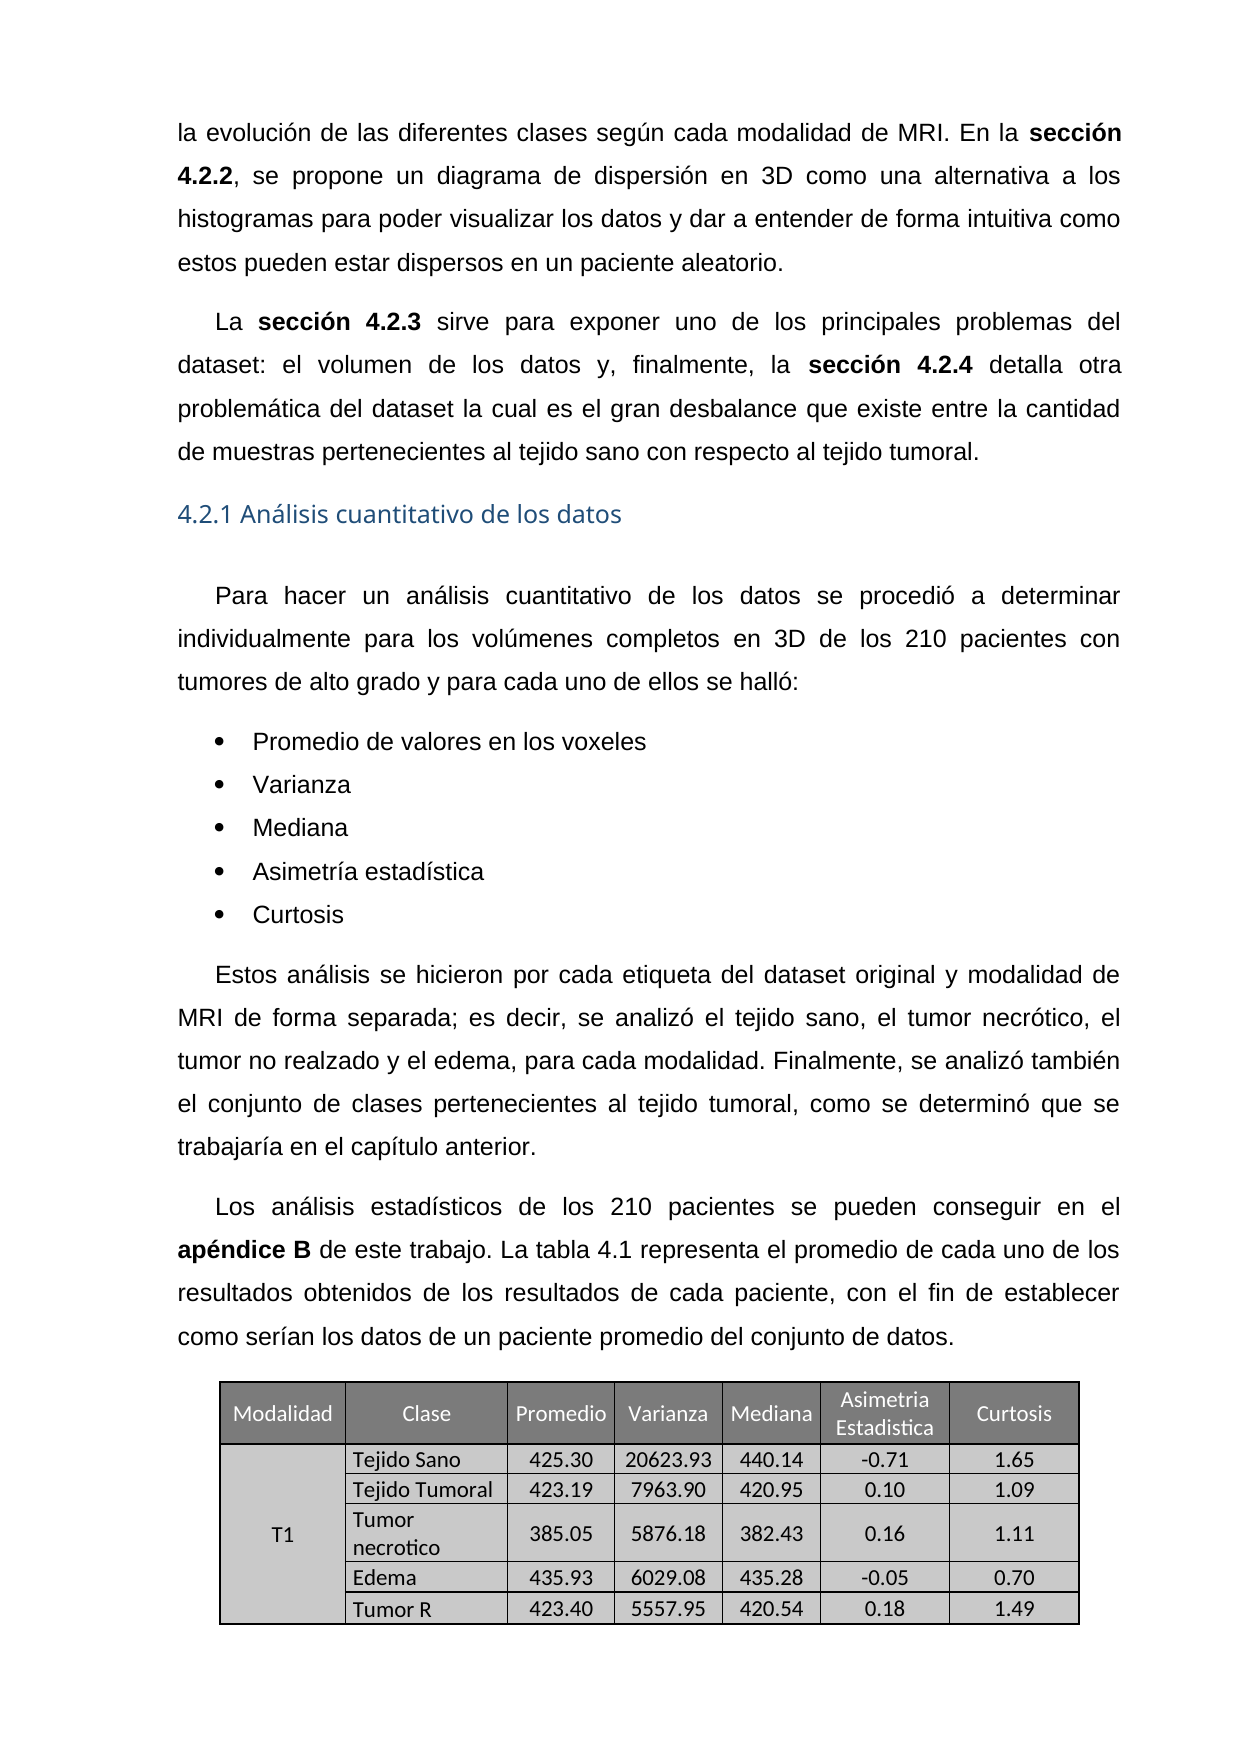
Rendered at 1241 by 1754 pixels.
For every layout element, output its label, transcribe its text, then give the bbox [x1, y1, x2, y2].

text Para hacer un análisis cuantitativo de los datos se procedió a determinar individualmente para los volúmenes completos en 3D de los 210 pacientes con tumores de alto grado y para cada uno de ellos se halló: [177, 581, 1122, 696]
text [177, 118, 1122, 276]
table_header Curtosis [950, 1383, 1078, 1443]
text Los análisis estadísticos de los 210 pacientes se pueden conseguir en el apéndice B de este trabajo. La tabla 4.1 representa el promedio de cada uno de los resultados obtenidos de los resultados de cada paciente, con el fin de establecer como serían los datos de un paciente promedio del conjunto de datos. [177, 1192, 1122, 1350]
table_cell 385.05 [508, 1504, 614, 1561]
table_cell 423.40 [508, 1593, 614, 1623]
table_cell 435.28 [723, 1562, 820, 1591]
table_header Clase [346, 1383, 507, 1443]
list Asimetría estadística [215, 857, 1122, 886]
text Estos análisis se hicieron por cada etiqueta del dataset original y modalidad de MRI de forma separada; es decir, se analizó el tejido sano, el tumor necrótico, el tumor no realzado y el edema, para cada modalidad. Finalmente, se analizó también el conjunto de clases pertenecientes al tejido tumoral, como se determinó que se trabajaría en el capítulo anterior. [177, 960, 1122, 1161]
table_header Modalidad [221, 1383, 345, 1443]
table_header Asimetria Estadistica [821, 1383, 949, 1443]
table_cell T1 [221, 1445, 345, 1623]
table_cell 425.30 [508, 1445, 614, 1473]
table_cell -0.05 [821, 1562, 949, 1591]
table_cell 382.43 [723, 1504, 820, 1561]
text La sección 4.2.3 sirve para exponer uno de los principales problemas del dataset: el volumen de los datos y, finalmente, la sección 4.2.4 detalla otra problemática del dataset la cual es el gran desbalance que existe entre la cantidad de muestras pertenecientes al tejido sano con respecto al tejido tumoral. [177, 307, 1122, 465]
table_cell Tumor necrotico [346, 1504, 507, 1561]
table_cell Tumor R [346, 1593, 507, 1623]
table_cell 440.14 [723, 1445, 820, 1473]
table_cell Edema [346, 1562, 507, 1591]
table_cell 1.65 [950, 1445, 1078, 1473]
table_cell 420.54 [723, 1593, 820, 1623]
table_cell 0.10 [821, 1474, 949, 1503]
table_cell 0.18 [821, 1593, 949, 1623]
list Curtosis [215, 900, 1122, 929]
table_cell 1.49 [950, 1593, 1078, 1623]
table_cell 1.09 [950, 1474, 1078, 1503]
table_header Mediana [723, 1383, 820, 1443]
table_cell -0.71 [821, 1445, 949, 1473]
table_cell Tejido Tumoral [346, 1474, 507, 1503]
list Mediana [215, 813, 1122, 842]
table_cell Tejido Sano [346, 1445, 507, 1473]
table_cell 423.19 [508, 1474, 614, 1503]
list Promedio de valores en los voxeles [215, 727, 1122, 756]
table_cell 6029.08 [615, 1562, 722, 1591]
table_header Varianza [615, 1383, 722, 1443]
table_cell 0.70 [950, 1562, 1078, 1591]
list Varianza [215, 770, 1122, 799]
table_cell 435.93 [508, 1562, 614, 1591]
table_cell 5876.18 [615, 1504, 722, 1561]
subtitle 4.2.1 Análisis cuantitativo de los datos [177, 496, 1122, 531]
table_cell 20623.93 [615, 1445, 722, 1473]
table_header Promedio [508, 1383, 614, 1443]
table_cell 420.95 [723, 1474, 820, 1503]
table_cell 7963.90 [615, 1474, 722, 1503]
table_cell 0.16 [821, 1504, 949, 1561]
table_cell 5557.95 [615, 1593, 722, 1623]
table_cell 1.11 [950, 1504, 1078, 1561]
